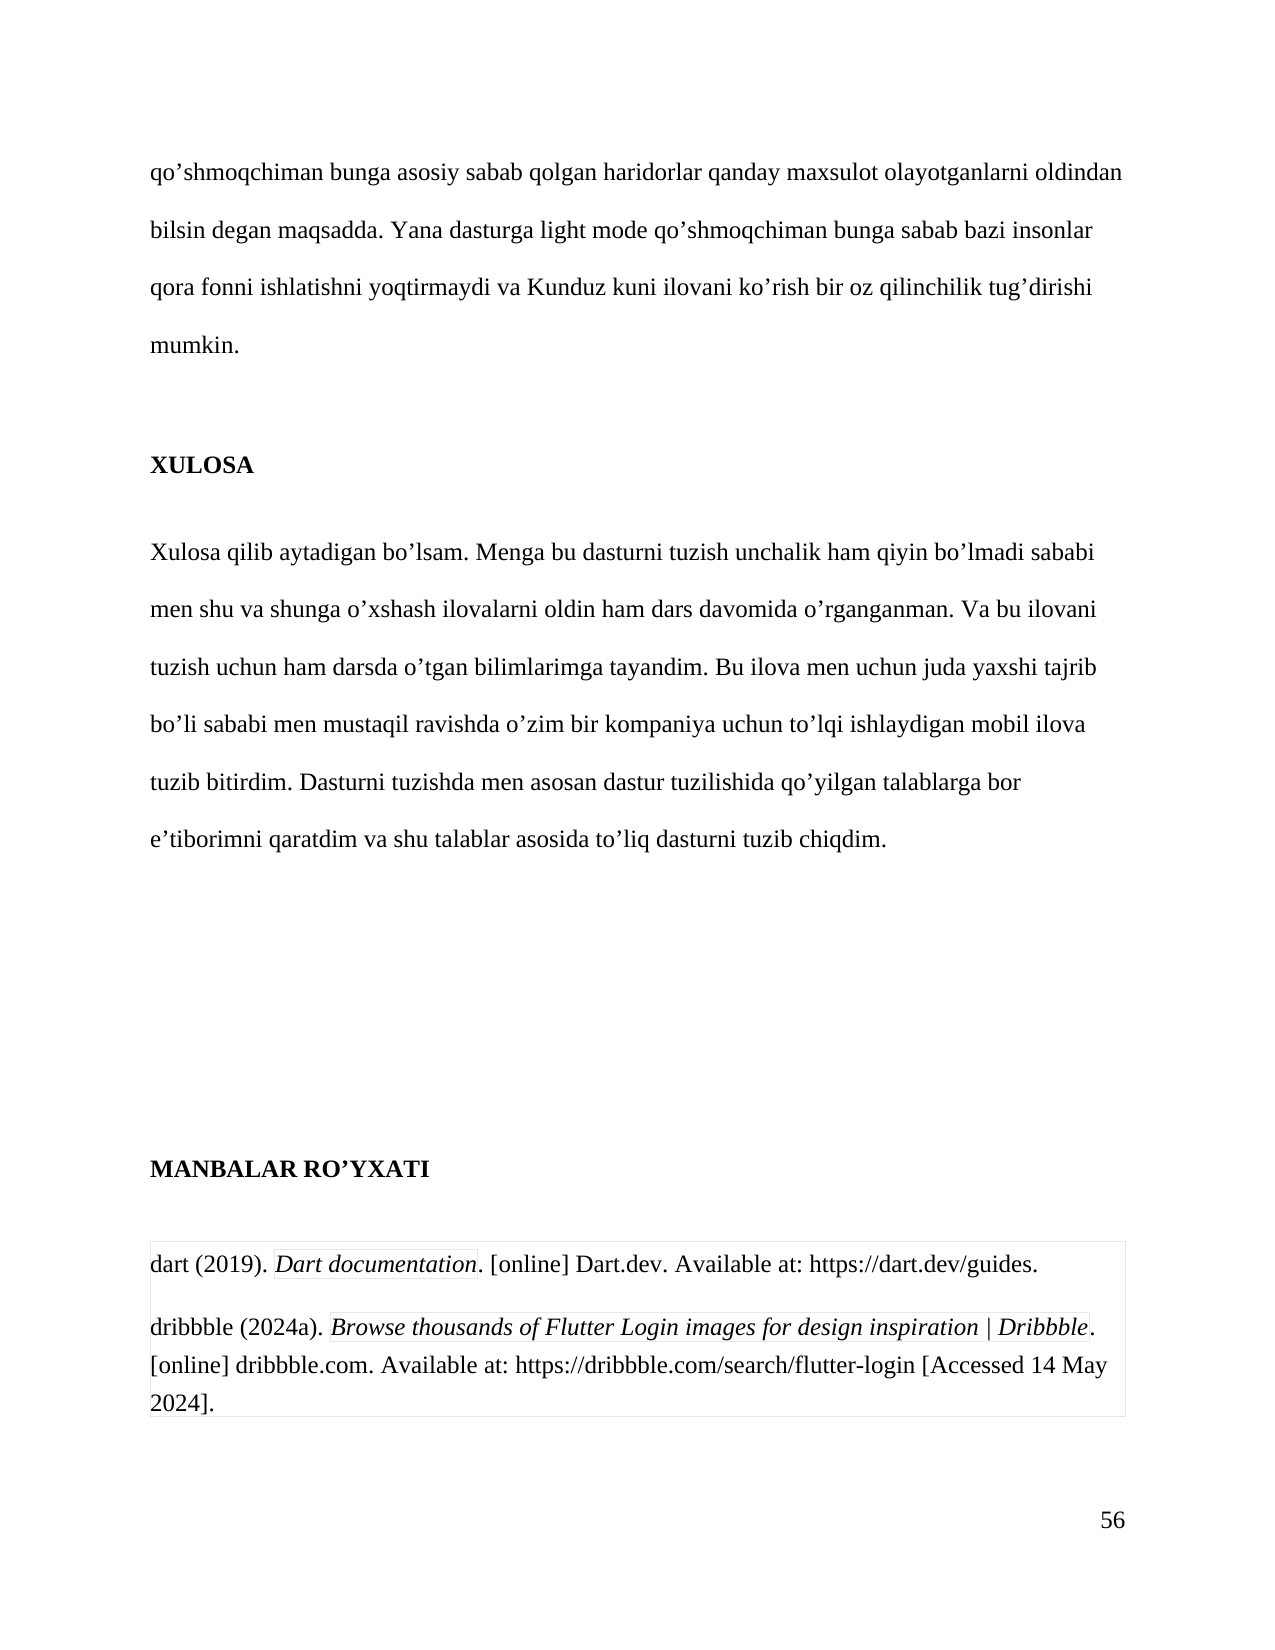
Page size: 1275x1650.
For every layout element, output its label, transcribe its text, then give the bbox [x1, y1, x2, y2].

text Manbalar ro’yxati [150, 1154, 1125, 1183]
text Xulosa qilib aytadigan bo’lsam. Menga bu dasturni tuzish unchalik ham qiyin bo’lmadi sababi men shu va shunga o’xshash ilovalarni oldin ham dars davomida o’rganganman. Va bu ilovani tuzish uchun ham darsda o’tgan bilimlarimga tayandim. Bu ilova men uchun juda yaxshi tajrib bo’li sababi men mustaqil ravishda o’zim bir kompaniya uchun to’lqi ishlaydigan mobil ilova tuzib bitirdim. Dasturni tuzishda men asosan dastur tuzilishida qo’yilgan talablarga bor e’tiborimni qaratdim va shu talablar asosida to’liq dasturni tuzib chiqdim. [150, 537, 1125, 853]
text dart (2019). Dart documentation. [online] Dart.dev. Available at: https://dart.dev/guides. [151, 1242, 1125, 1279]
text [150, 157, 1125, 359]
text dribbble (2024a). Browse thousands of Flutter Login images for design inspiration | Dribbble. [online] dribbble.com. Available at: https://dribbble.com/search/flutter-login [Accessed 14 May 2024]. [151, 1303, 1125, 1416]
text xulosa [150, 450, 1125, 479]
